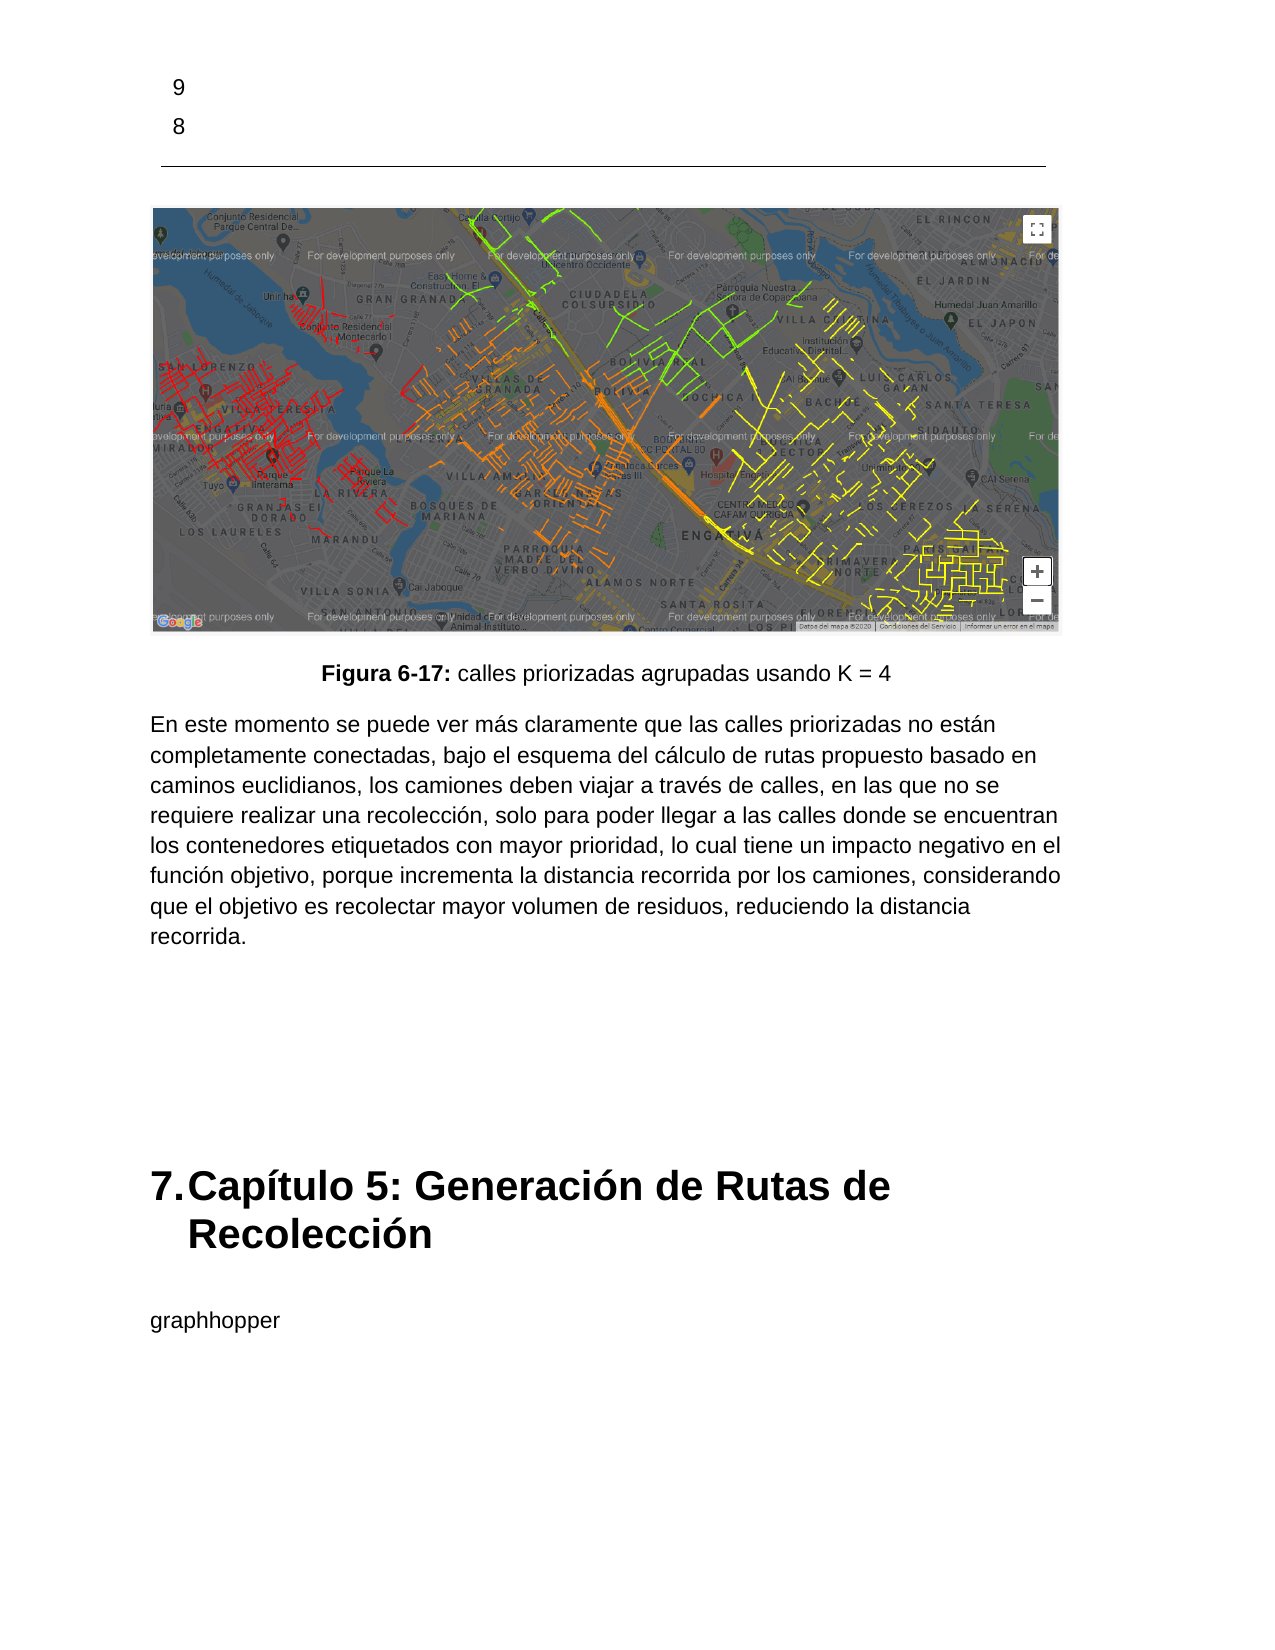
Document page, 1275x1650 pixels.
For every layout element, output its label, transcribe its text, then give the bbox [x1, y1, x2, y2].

text graphhopper [150, 1307, 1062, 1333]
subtitle Capítulo 5: Generación de Rutas de Recolección [150, 1161, 1062, 1257]
text En este momento se puede ver más claramente que las calles priorizadas no están completamente conectadas, bajo el esquema del cálculo de rutas propuesto basado en caminos euclidianos, los camiones deben viajar a través de calles, en las que no se requiere realizar una recolección, solo para poder llegar a las calles donde se encuentran los contenedores etiquetados con mayor prioridad, lo cual tiene un impacto negativo en el función objetivo, porque incrementa la distancia recorrida por los camiones, considerando que el objetivo es recolectar mayor volumen de residuos, reduciendo la distancia recorrida. [150, 711, 1062, 949]
text Figura 6-17: calles priorizadas agrupadas usando K = 4 [150, 660, 1062, 687]
picture [150, 205, 1063, 636]
